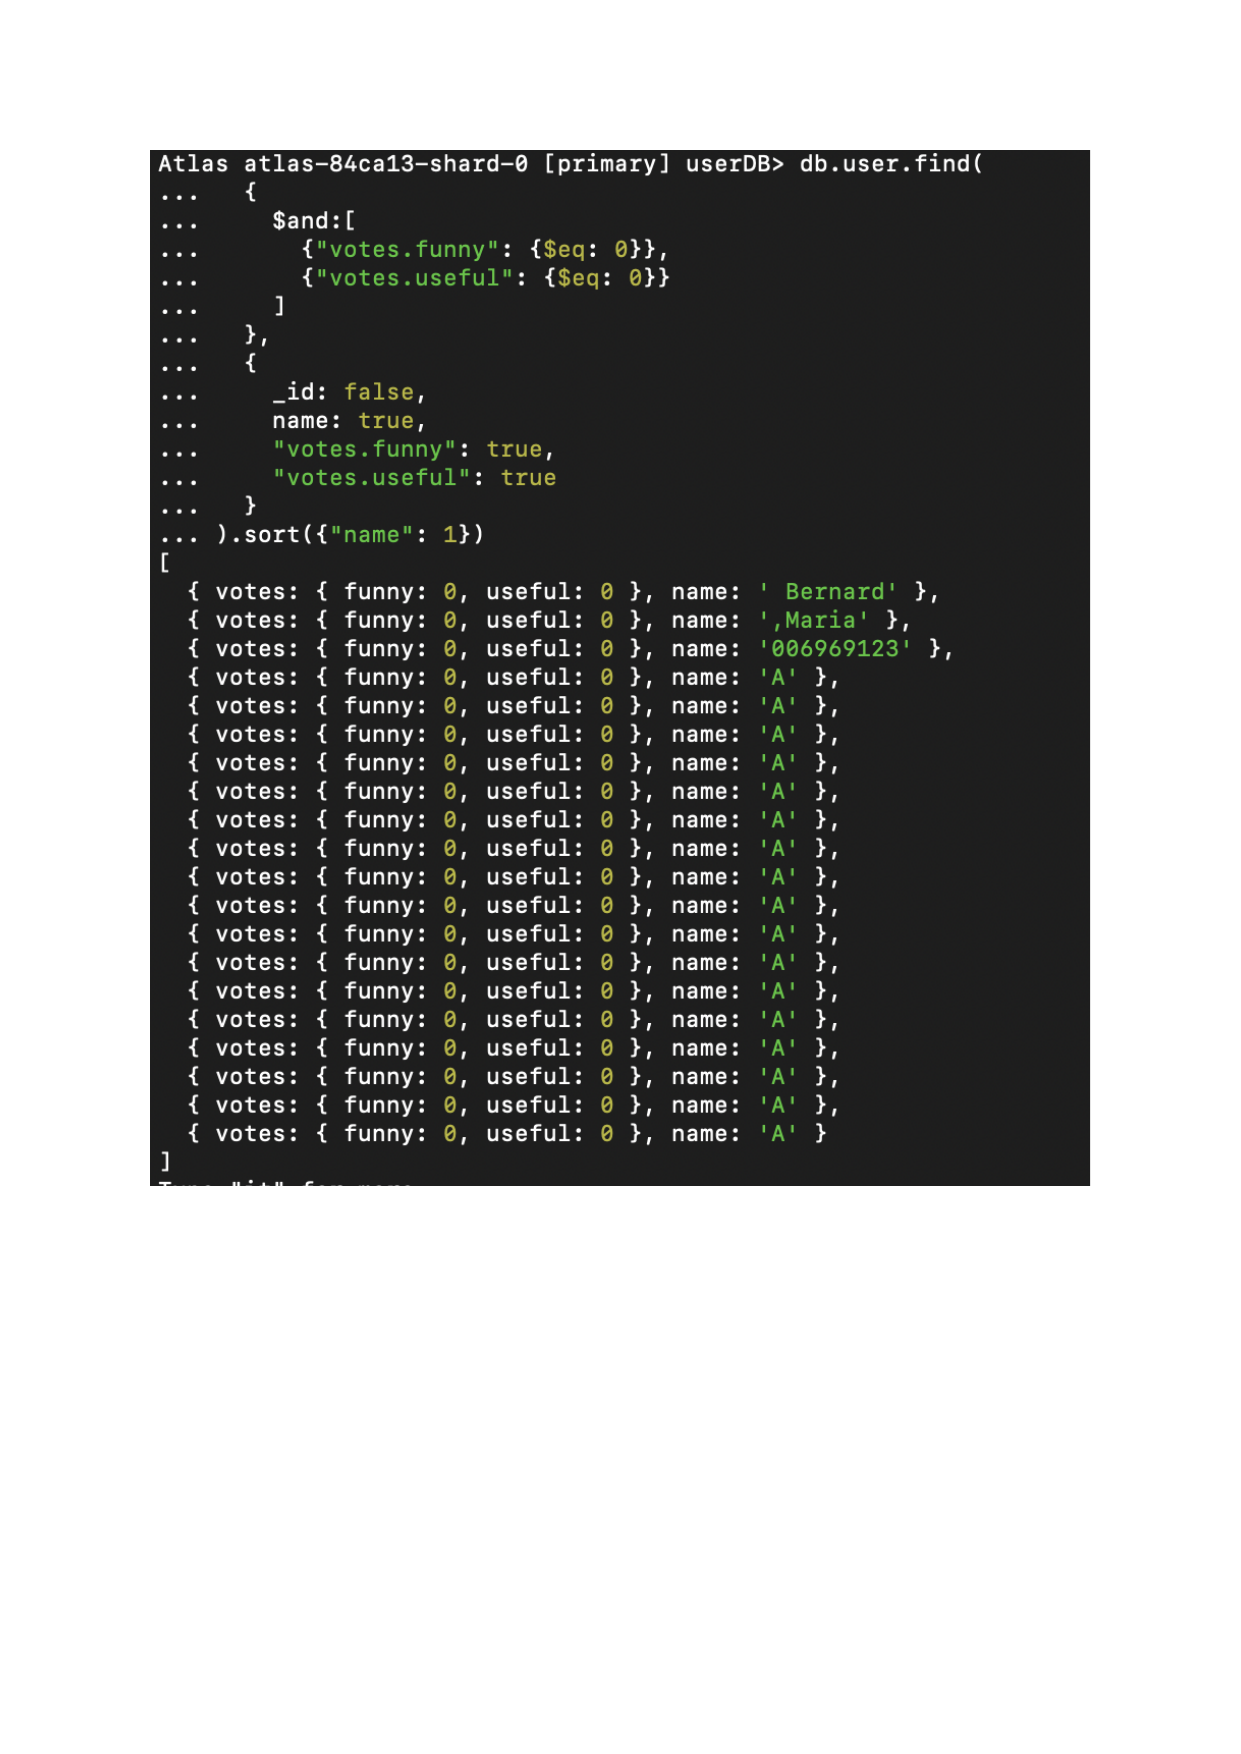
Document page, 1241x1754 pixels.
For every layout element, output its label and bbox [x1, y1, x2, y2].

picture [150, 150, 1091, 1186]
